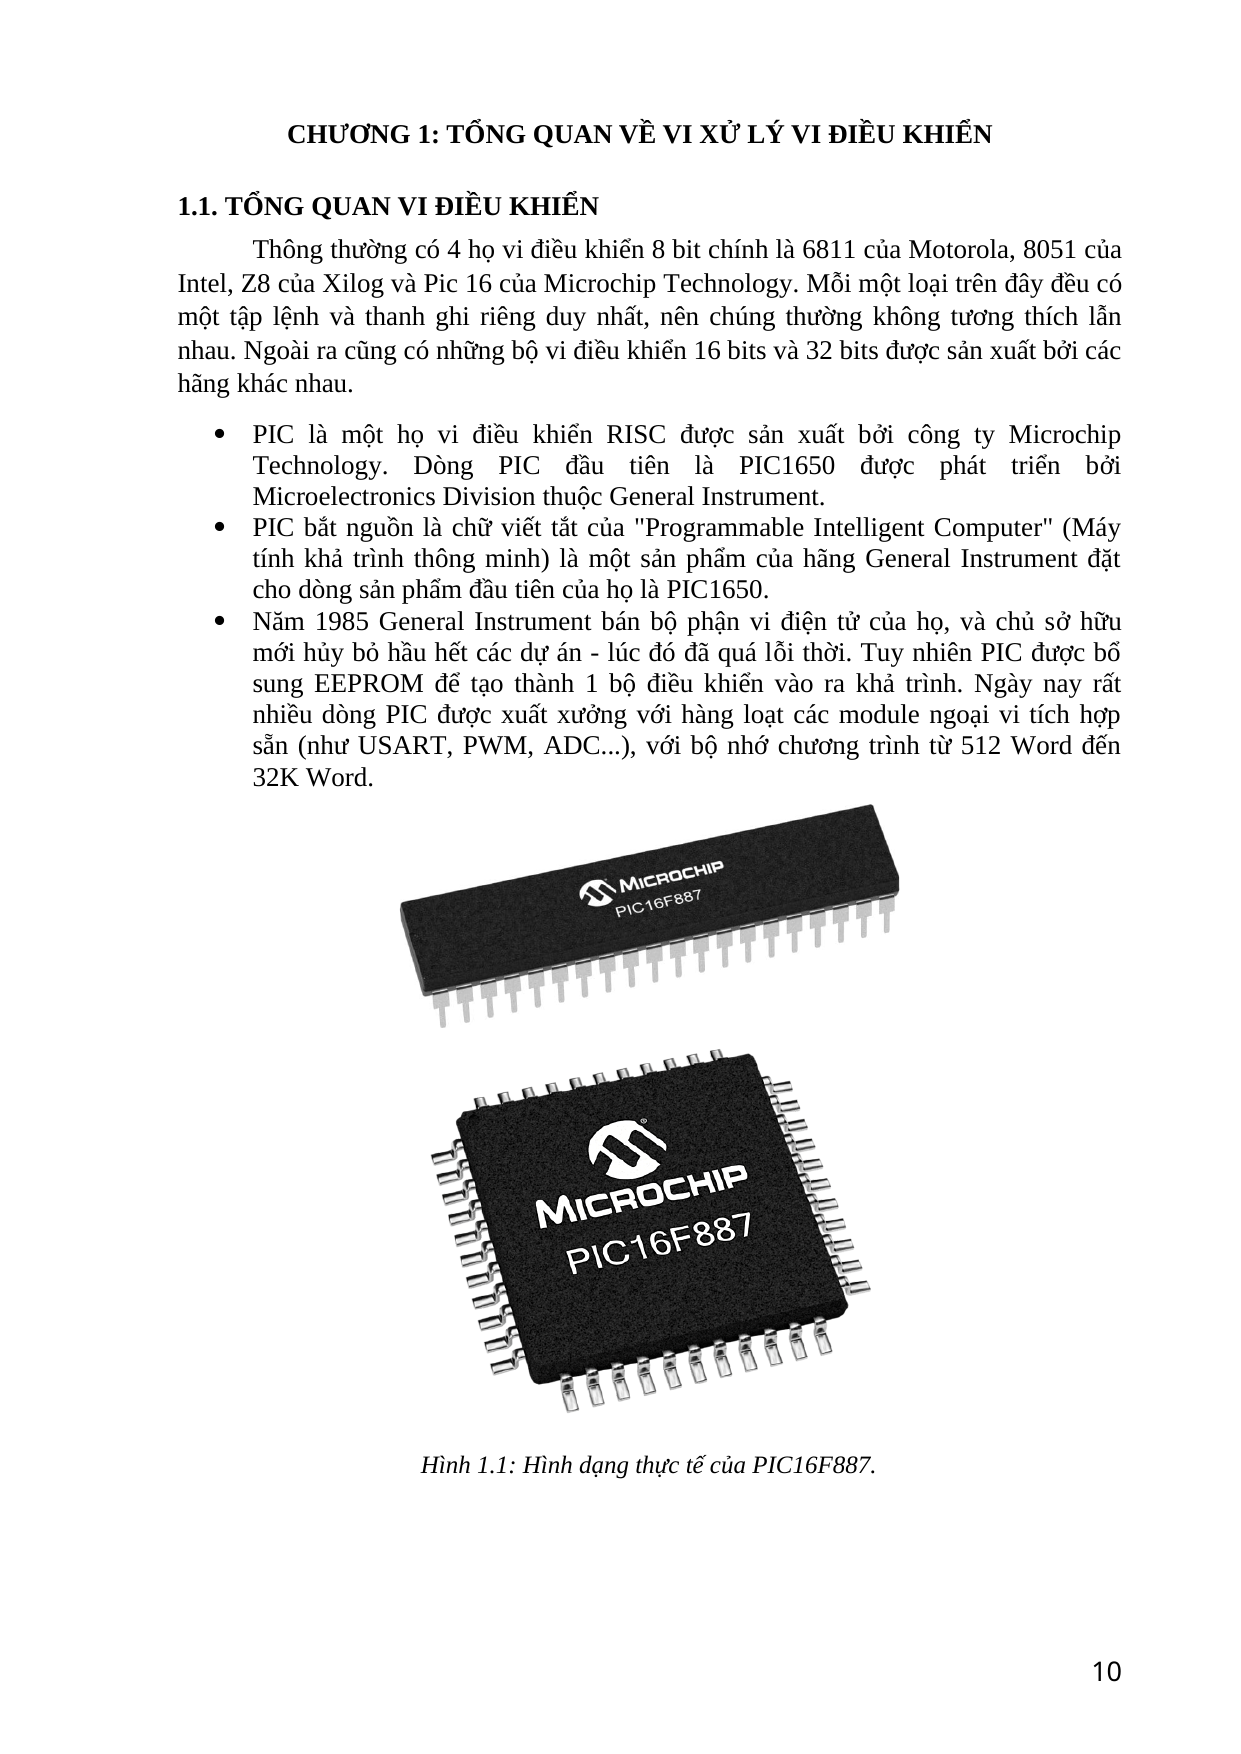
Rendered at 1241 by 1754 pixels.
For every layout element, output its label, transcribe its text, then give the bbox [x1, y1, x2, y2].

text Thông thường có 4 họ vi điều khiển 8 bit chính là 6811 của Motorola, 8051 của Intel, Z8 của Xilog và Pic 16 của Microchip Technology. Mỗi một loại trên đây đều có một tập lệnh và thanh ghi riêng duy nhất, nên chúng thường không tương thích lẫn nhau. Ngoài ra cũng có những bộ vi điều khiển 16 bits và 32 bits được sản xuất bởi các hãng khác nhau. [177, 233, 1122, 399]
list PIC bắt nguồn là chữ viết tắt của "Programmable Intelligent Computer" (Máy tính khả trình thông minh) là một sản phẩm của hãng General Instrument đặt cho dòng sản phẩm đầu tiên của họ là PIC1650. [215, 511, 1122, 605]
text Hình 1.1: Hình dạng thực tế của PIC16F887. [177, 1450, 1122, 1479]
subtitle 1.1. TỔNG QUAN VI ĐIỀU KHIỂN [177, 190, 1122, 221]
picture [408, 1031, 892, 1431]
list Năm 1985 General Instrument bán bộ phận vi điện tử của họ, và chủ sở hữu mới hủy bỏ hầu hết các dự án - lúc đó đã quá lỗi thời. Tuy nhiên PIC được bổ sung EEPROM để tạo thành 1 bộ điều khiển vào ra khả trình. Ngày nay rất nhiều dòng PIC được xuất xưởng với hàng loạt các module ngoại vi tích hợp sẵn (như USART, PWM, ADC...), với bộ nhớ chương trình từ 512 Word đến 32K Word. [215, 605, 1122, 792]
subtitle CHƯƠNG 1: TỔNG QUAN VỀ VI XỬ LÝ VI ĐIỀU KHIỂN [266, 118, 1014, 149]
picture [399, 804, 900, 1028]
list PIC là một họ vi điều khiển RISC được sản xuất bởi công ty Microchip Technology. Dòng PIC đầu tiên là PIC1650 được phát triển bởi Microelectronics Division thuộc General Instrument. [215, 418, 1122, 511]
